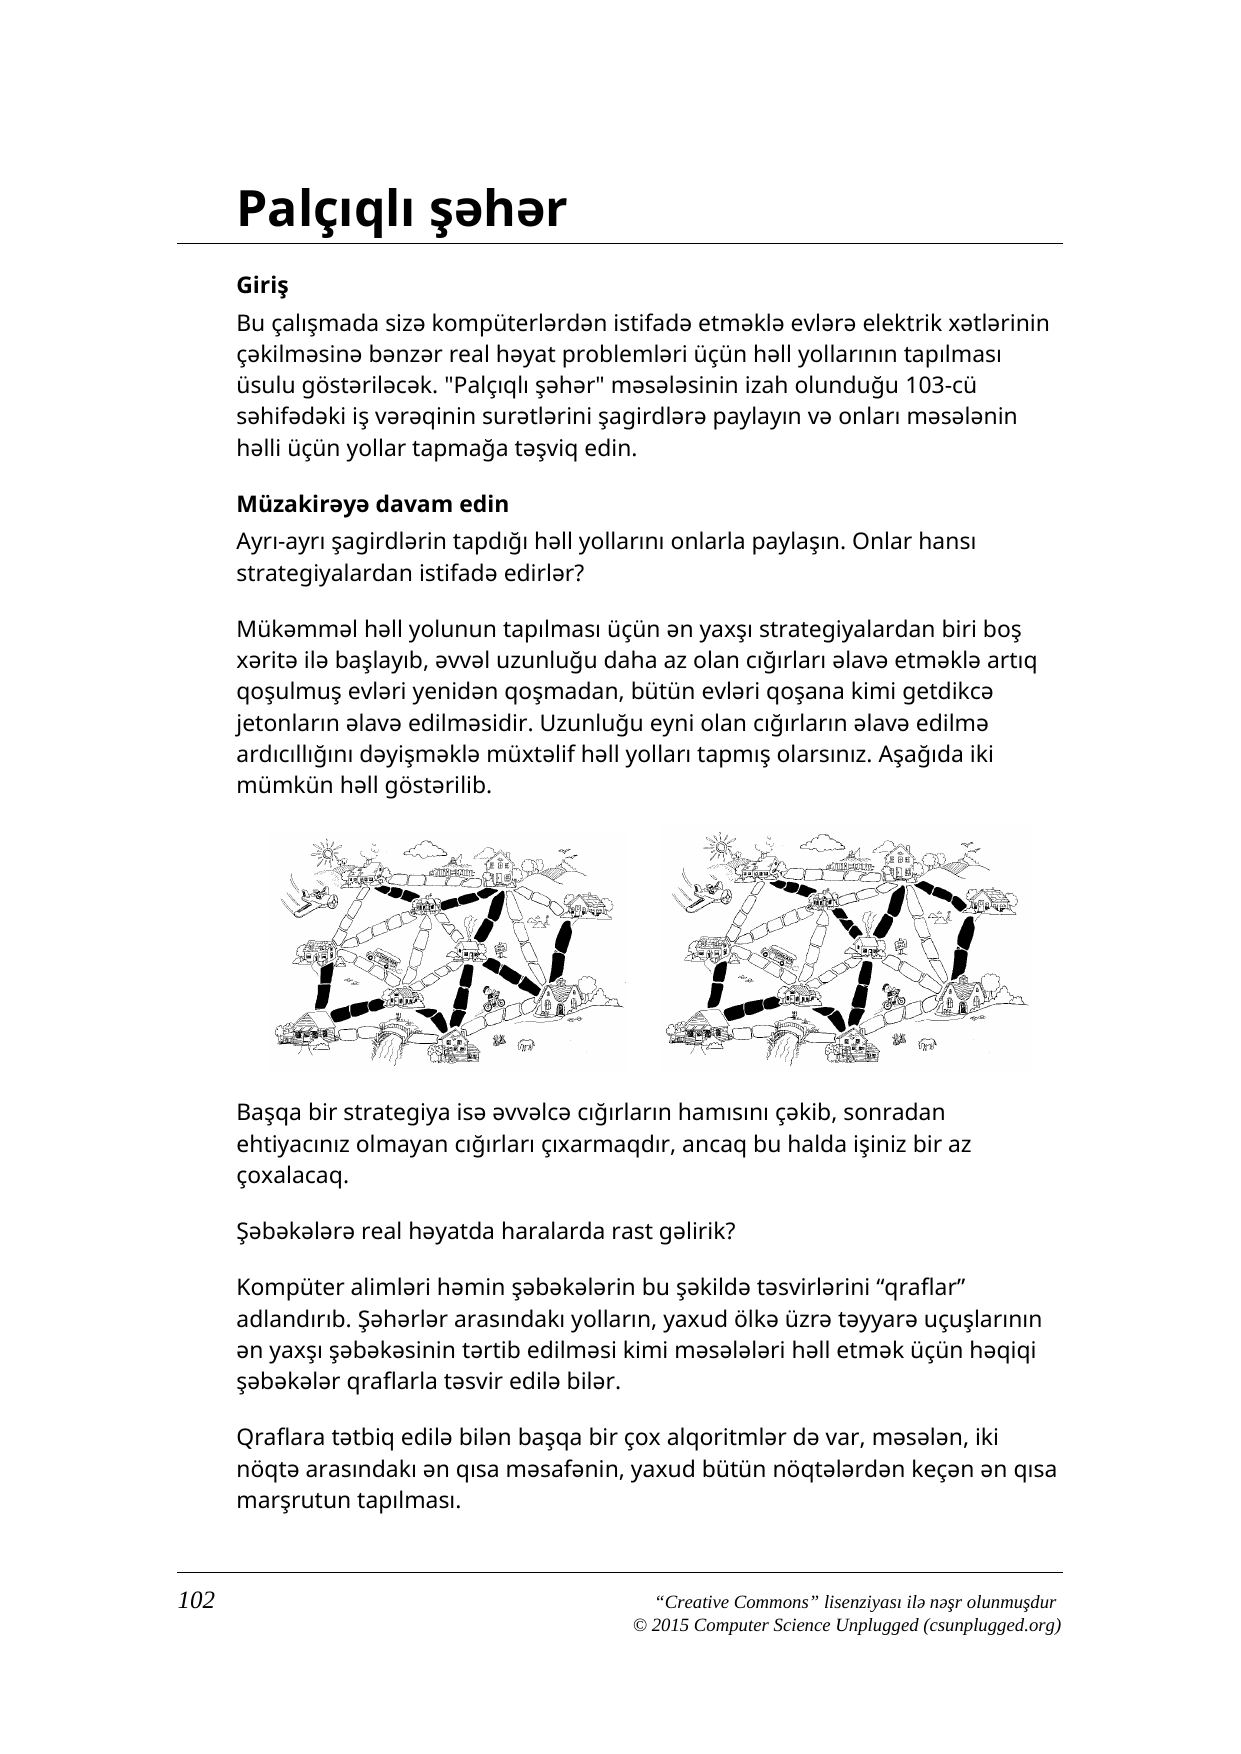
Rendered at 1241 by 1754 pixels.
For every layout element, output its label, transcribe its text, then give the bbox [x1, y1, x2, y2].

text Mükəmməl həll yolunun tapılması üçün ən yaxşı strategiyalardan biri boş xəritə ilə başlayıb, əvvəl uzunluğu daha az olan cığırları əlavə etməklə artıq qoşulmuş evləri yenidən qoşmadan, bütün evləri qoşana kimi getdikcə jetonların əlavə edilməsidir. Uzunluğu eyni olan cığırların əlavə edilmə ardıcıllığını dəyişməklə müxtəlif həll yolları tapmış olarsınız. Aşağıda iki mümkün həll göstərilib. [236, 613, 1063, 800]
text Palçıqlı şəhər [177, 173, 1063, 243]
picture [269, 832, 626, 1072]
text Başqa bir strategiya isə əvvəlcə cığırların hamısını çəkib, sonradan ehtiyacınız olmayan cığırları çıxarmaqdır, ancaq bu halda işiniz bir az çoxalacaq. [236, 1096, 1063, 1190]
text Qraflara tətbiq edilə bilən başqa bir çox alqoritmlər də var, məsələn, iki nöqtə arasındakı ən qısa məsafənin, yaxud bütün nöqtələrdən keçən ən qısa marşrutun tapılması. [236, 1421, 1063, 1515]
picture [660, 825, 1031, 1072]
text Bu çalışmada sizə kompüterlərdən istifadə etməklə evlərə elektrik xətlərinin çəkilməsinə bənzər real həyat problemləri üçün həll yollarının tapılması üsulu göstəriləcək. "Palçıqlı şəhər" məsələsinin izah olunduğu 102-cü səhifədəki iş vərəqinin surətlərini şagirdlərə paylayın və onları məsələnin həlli üçün yollar tapmağa təşviq edin. [236, 306, 1063, 463]
text Kompüter alimləri həmin şəbəkələrin bu şəkildə təsvirlərini “qraflar” adlandırıb. Şəhərlər arasındakı yolların, yaxud ölkə üzrə təyyarə uçuşlarının ən yaxşı şəbəkəsinin tərtib edilməsi kimi məsələləri həll etmək üçün həqiqi şəbəkələr qraflarla təsvir edilə bilər. [236, 1271, 1063, 1396]
text Ayrı-ayrı şagirdlərin tapdığı həll yollarını onlarla paylaşın. Onlar hansı strategiyalardan istifadə edirlər? [236, 525, 1063, 588]
text Şəbəkələrə real həyatda haralarda rast gəlirik? [236, 1215, 1063, 1246]
subtitle Müzakirəyə davam edin [236, 488, 1063, 519]
subtitle Giriş [236, 269, 1063, 300]
